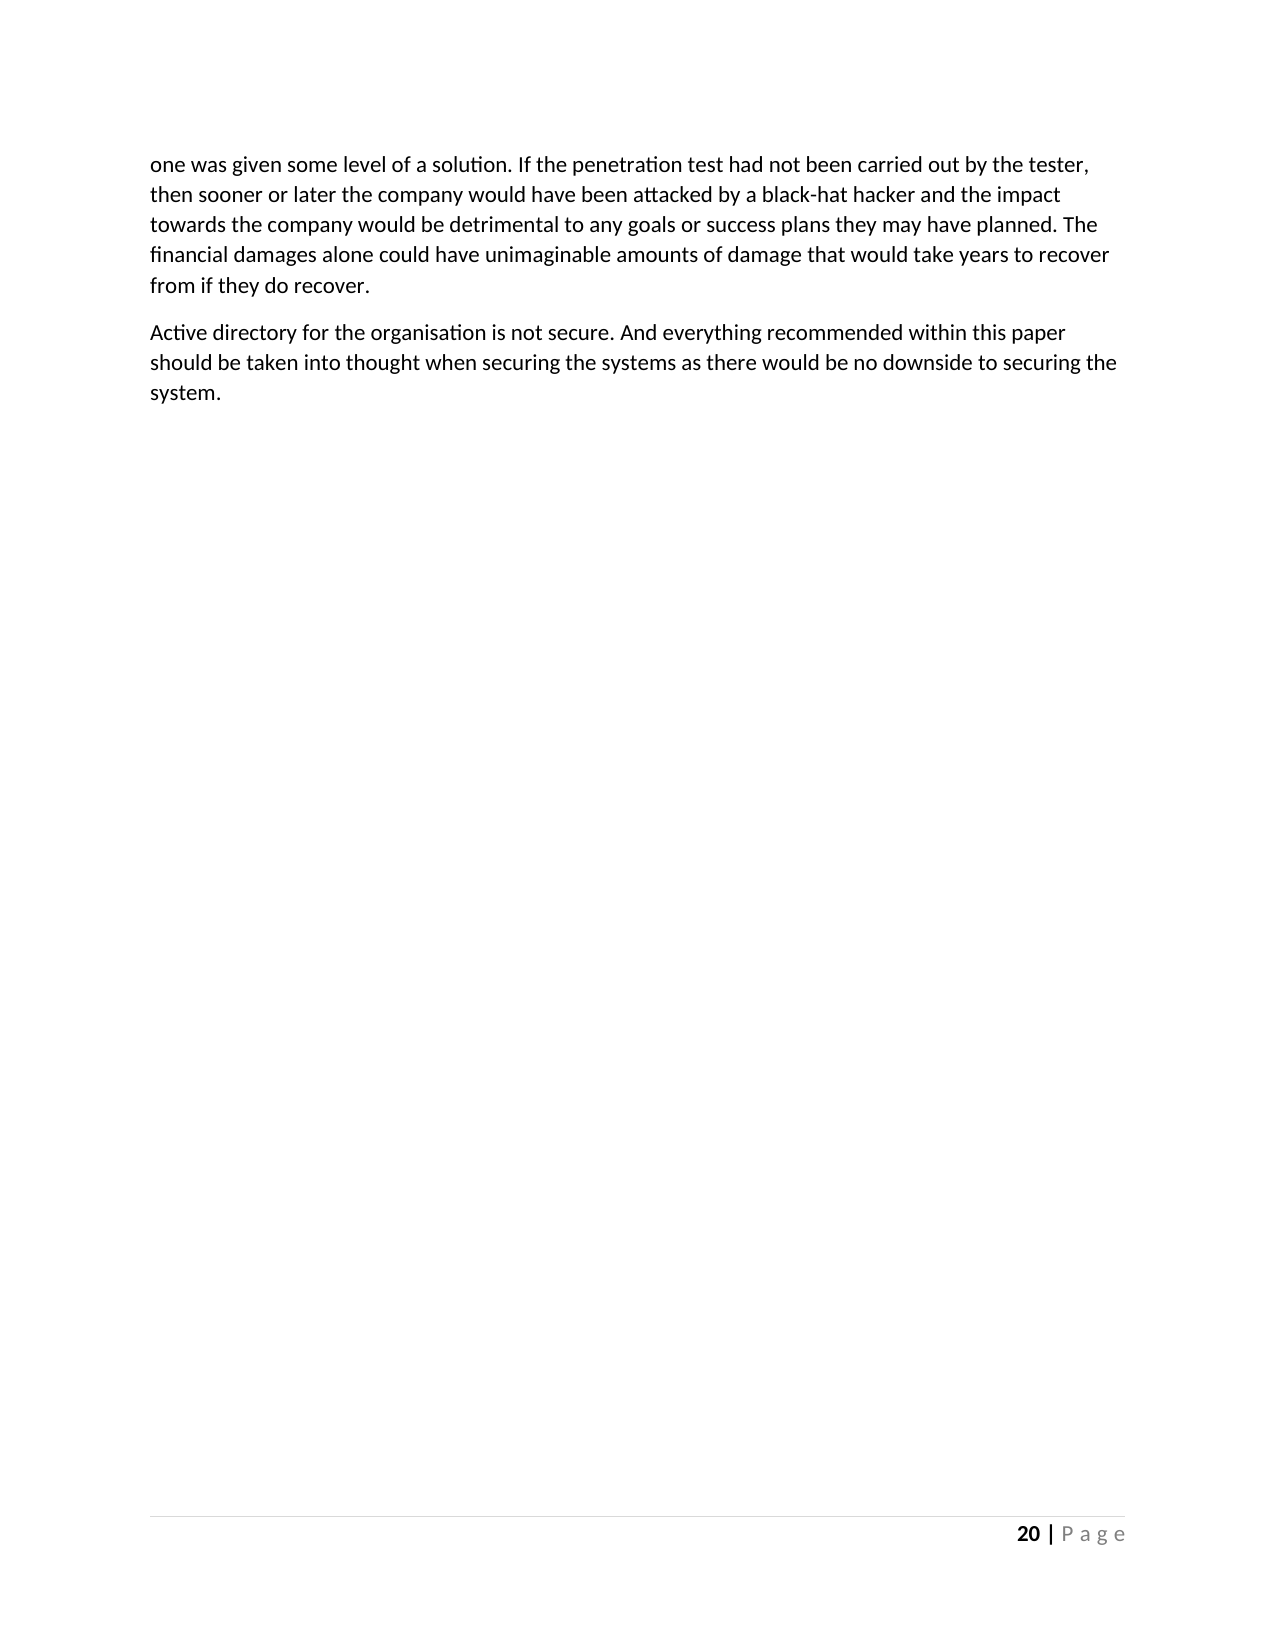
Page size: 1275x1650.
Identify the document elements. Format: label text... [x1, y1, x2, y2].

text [150, 150, 1125, 299]
text Active directory for the organisation is not secure. And everything recommended within this paper should be taken into thought when securing the systems as there would be no downside to securing the system. [150, 318, 1125, 406]
